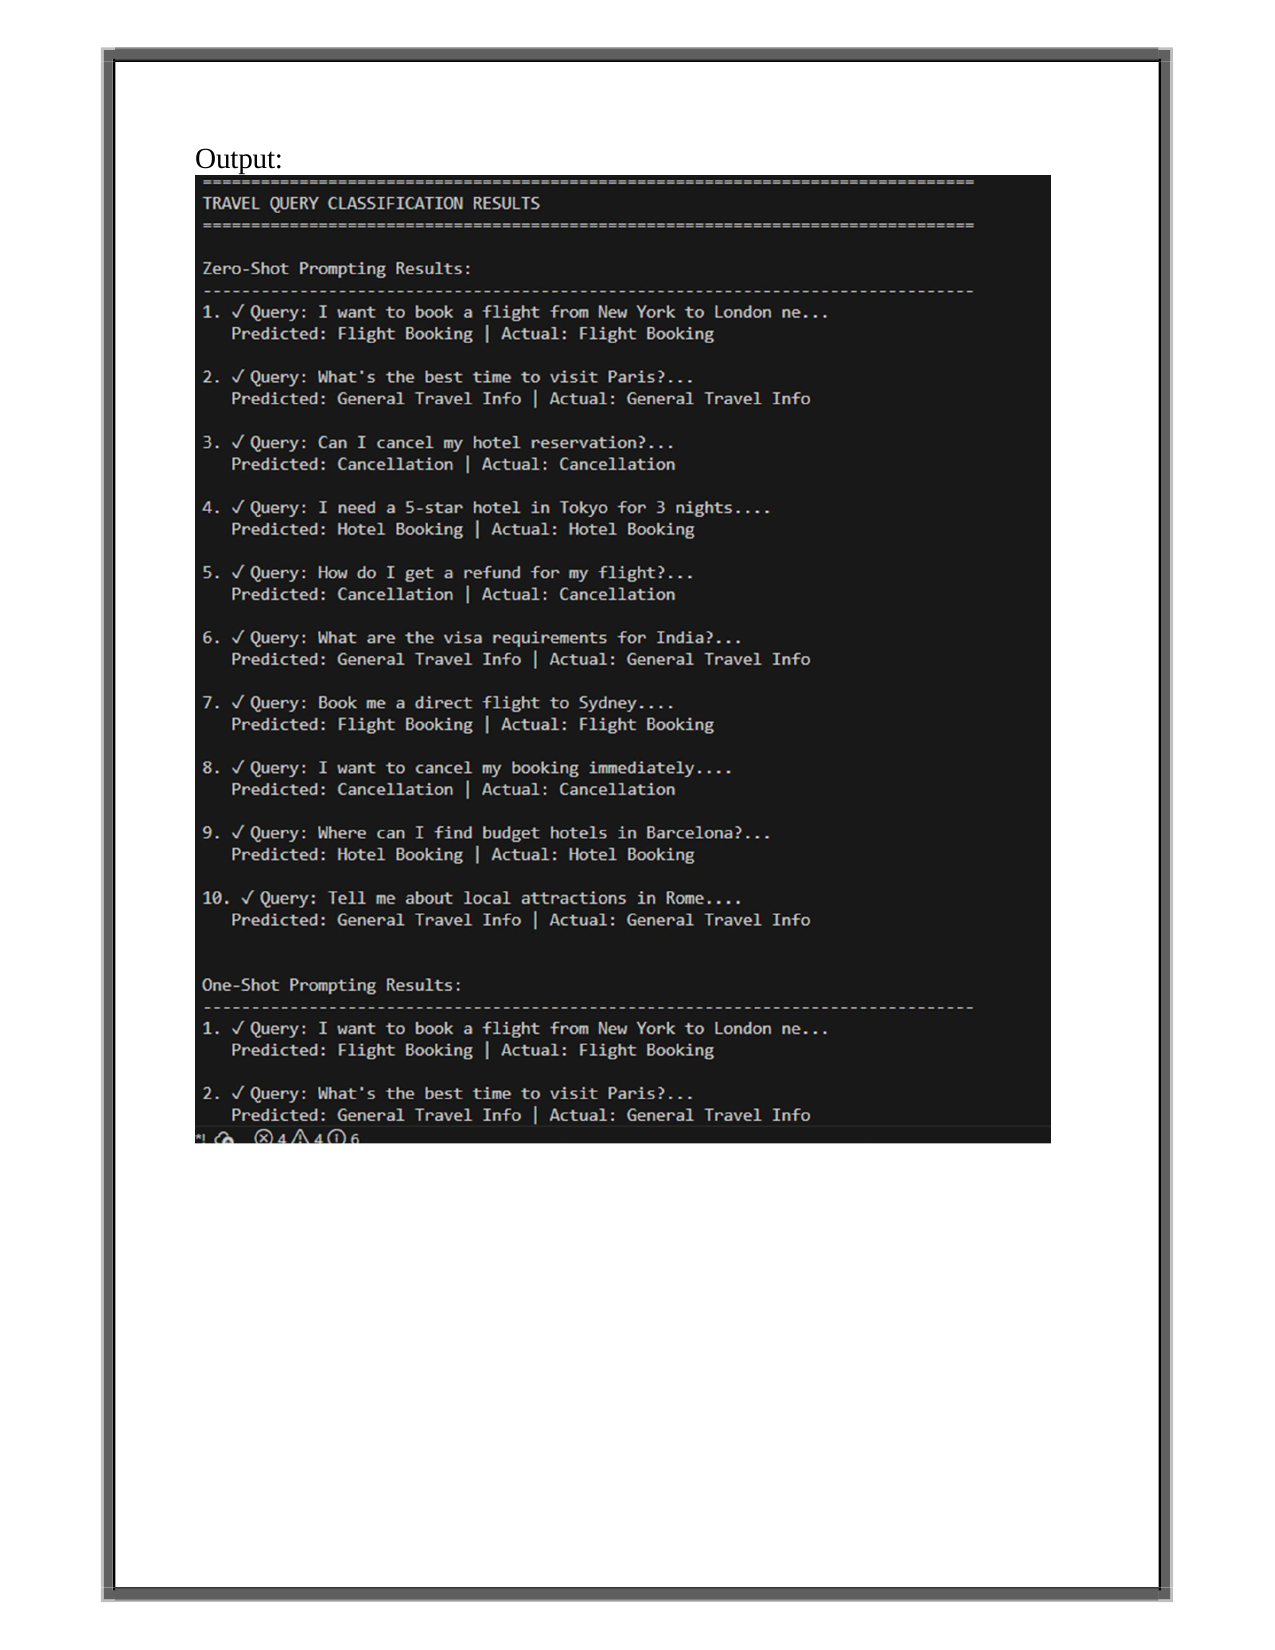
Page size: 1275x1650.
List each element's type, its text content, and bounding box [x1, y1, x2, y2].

picture [115, 47, 1158, 62]
picture [115, 1587, 1158, 1602]
text Output: [195, 141, 1087, 175]
picture [194, 175, 1051, 1144]
